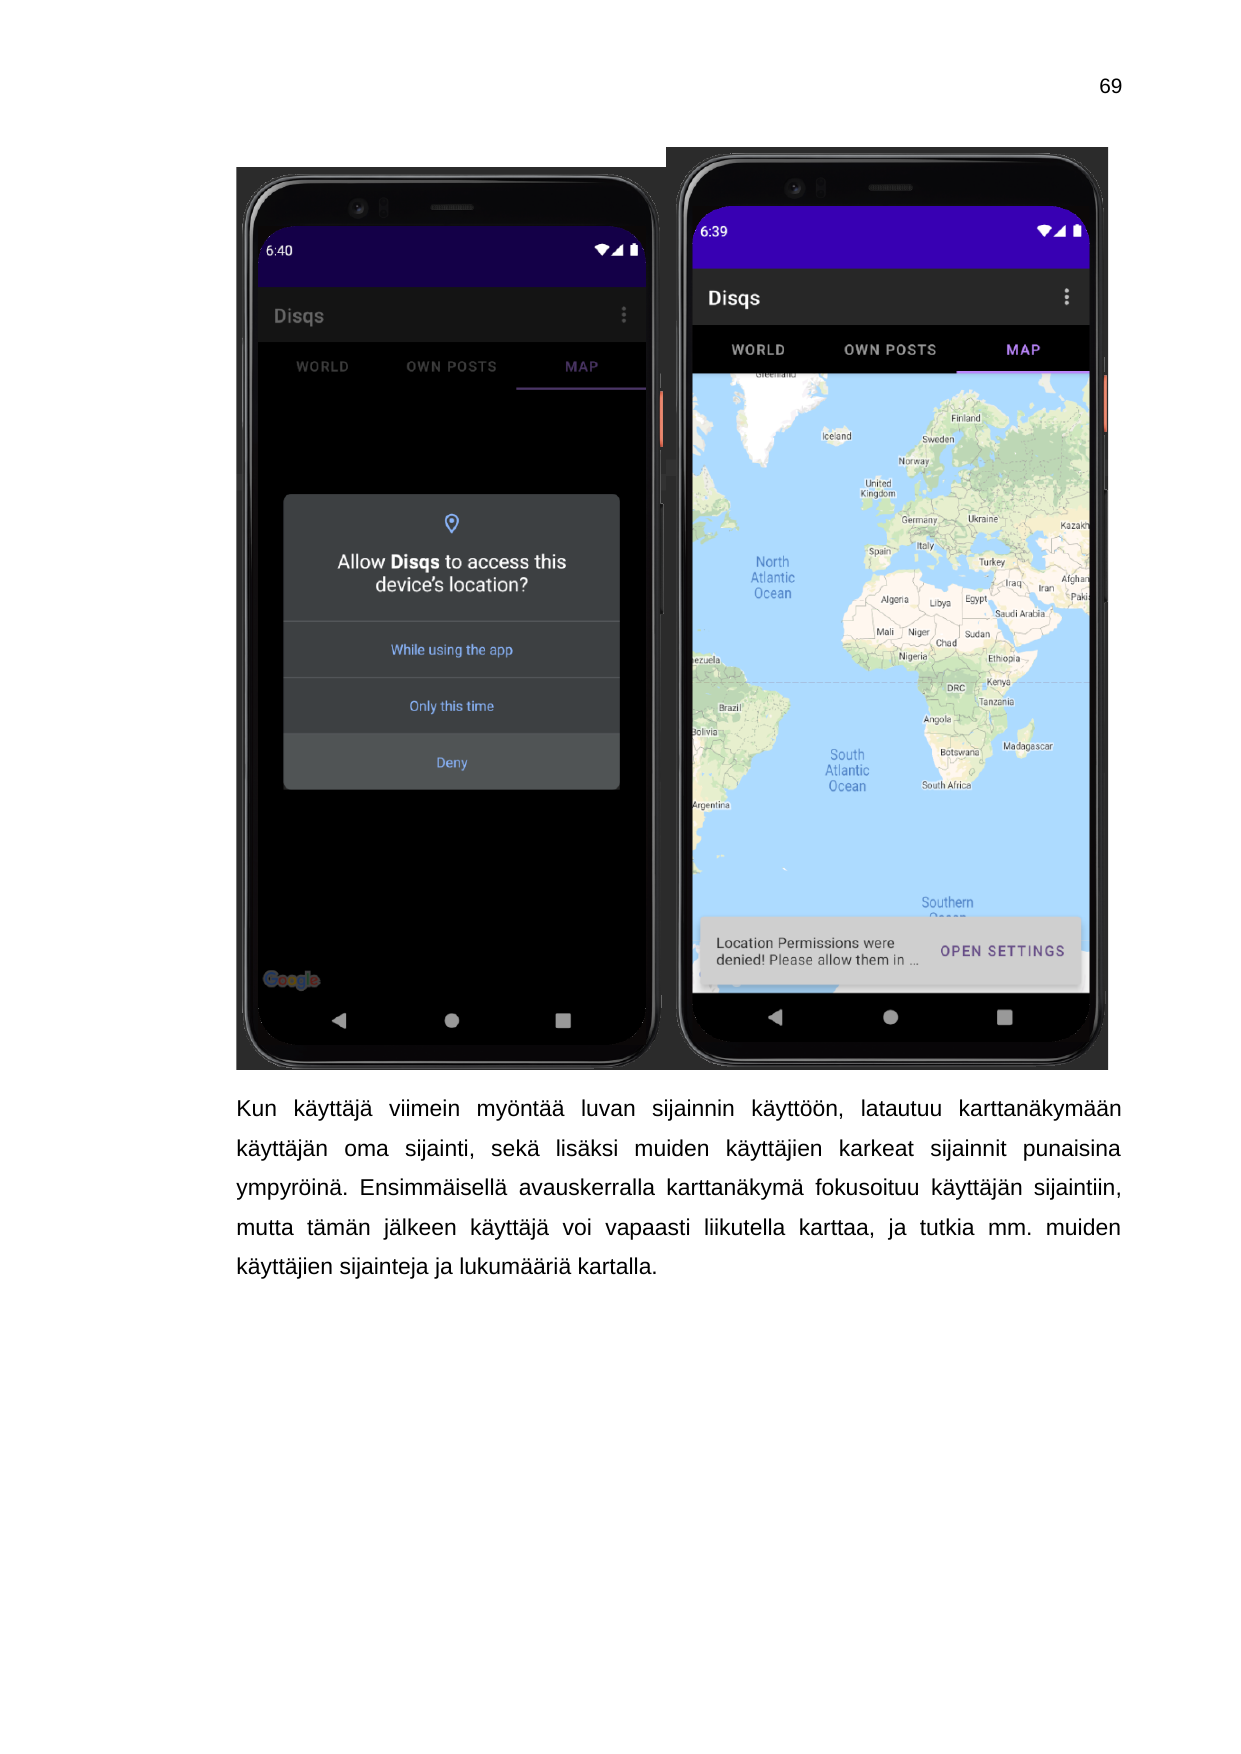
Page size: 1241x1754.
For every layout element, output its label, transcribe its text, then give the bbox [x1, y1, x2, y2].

picture [236, 147, 1109, 1070]
text Kun käyttäjä viimein myöntää luvan sijainnin käyttöön, latautuu karttanäkymään käyttäjän oma sijainti, sekä lisäksi muiden käyttäjien karkeat sijainnit punaisina ympyröinä. Ensimmäisellä avauskerralla karttanäkymä fokusoituu käyttäjän sijaintiin, mutta tämän jälkeen käyttäjä voi vapaasti liikutella karttaa, ja tutkia mm. muiden käyttäjien sijainteja ja lukumääriä kartalla. [236, 1095, 1122, 1279]
